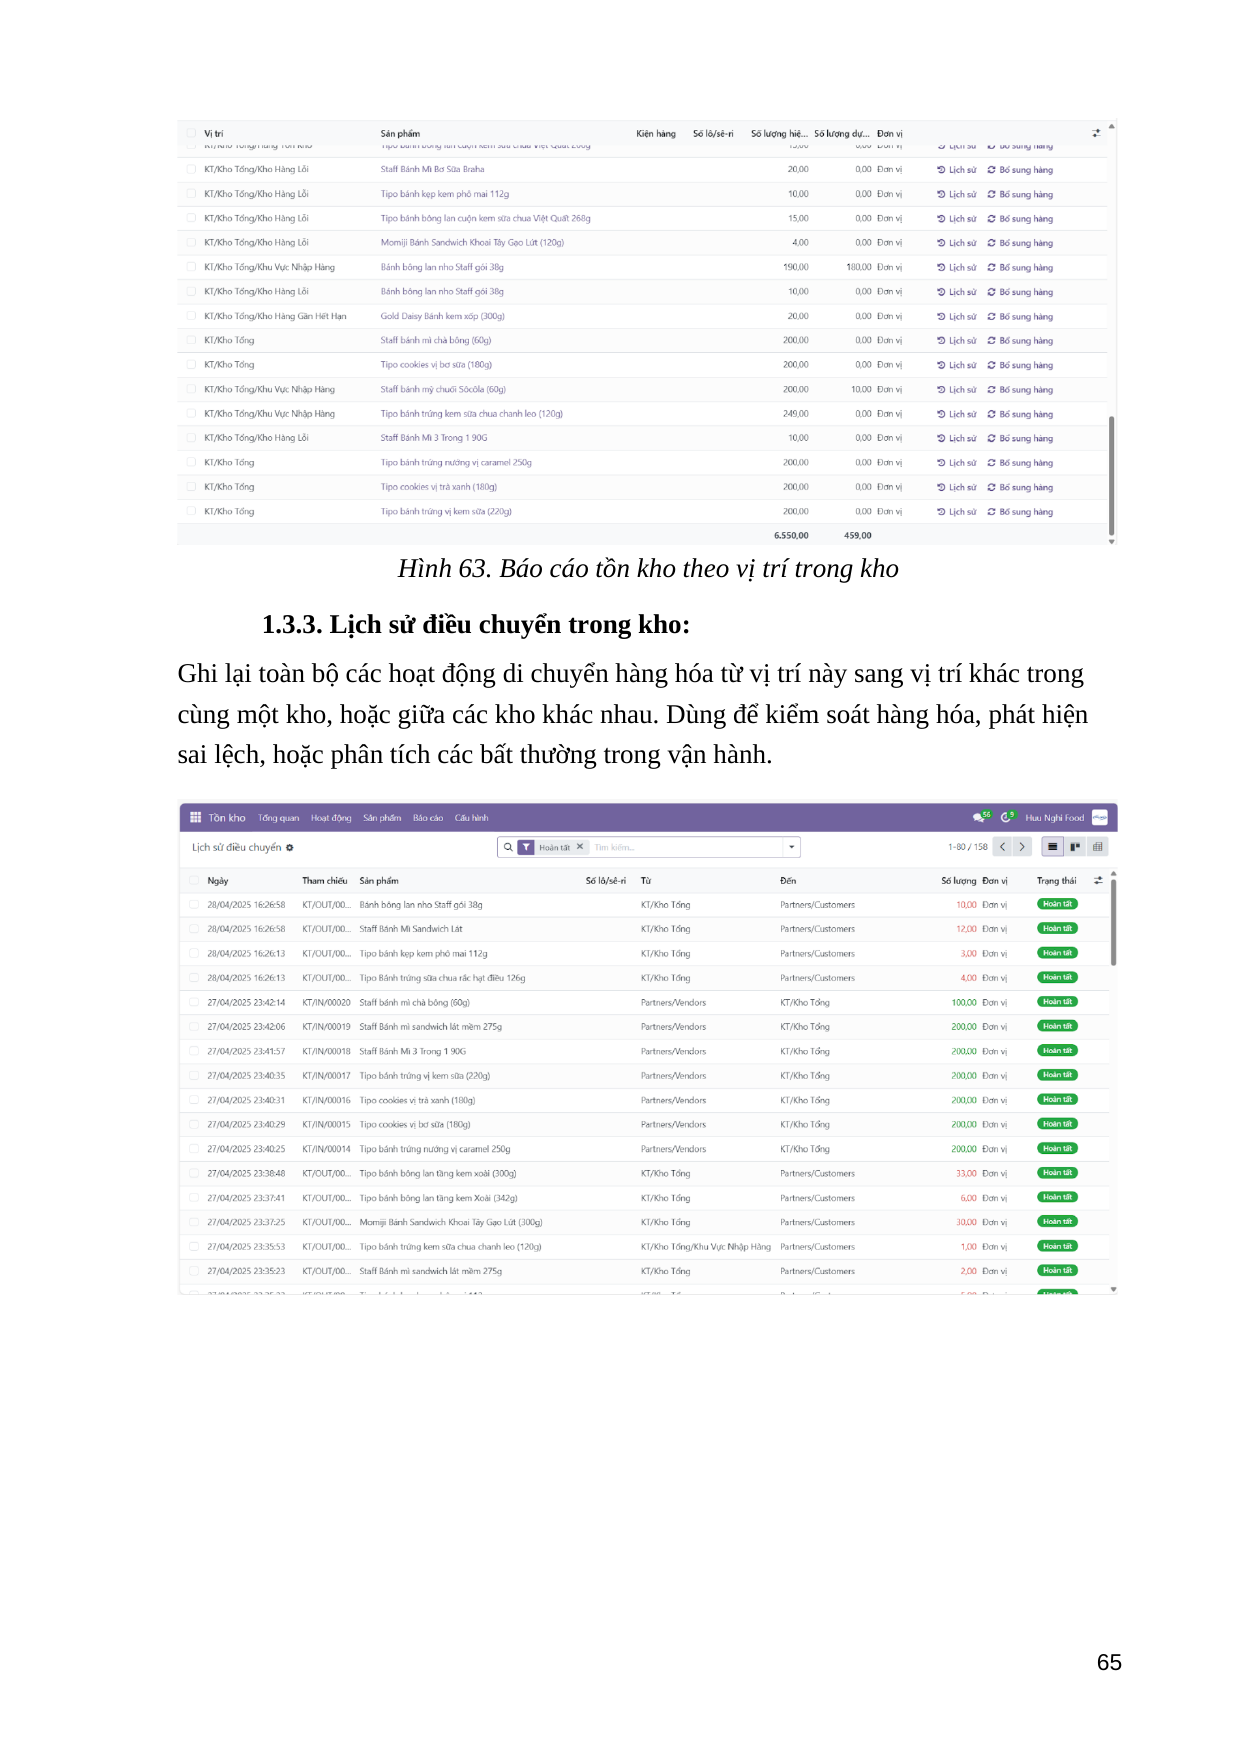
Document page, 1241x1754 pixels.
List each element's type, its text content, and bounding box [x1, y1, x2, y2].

text Ghi lại toàn bộ các hoạt động di chuyển hàng hóa từ vị trí này sang vị trí khác trong cùng một kho, hoặc giữa các kho khác nhau. Dùng để kiểm soát hàng hóa, phát hiện sai lệch, hoặc phân tích các bất thường trong vận hành. [177, 657, 1122, 769]
subtitle 1.3.3. Lịch sử điều chuyển trong kho: [177, 609, 1122, 640]
picture [177, 118, 1118, 545]
text Hình 63. Báo cáo tồn kho theo vị trí trong kho [177, 552, 1122, 584]
picture [177, 799, 1118, 1295]
